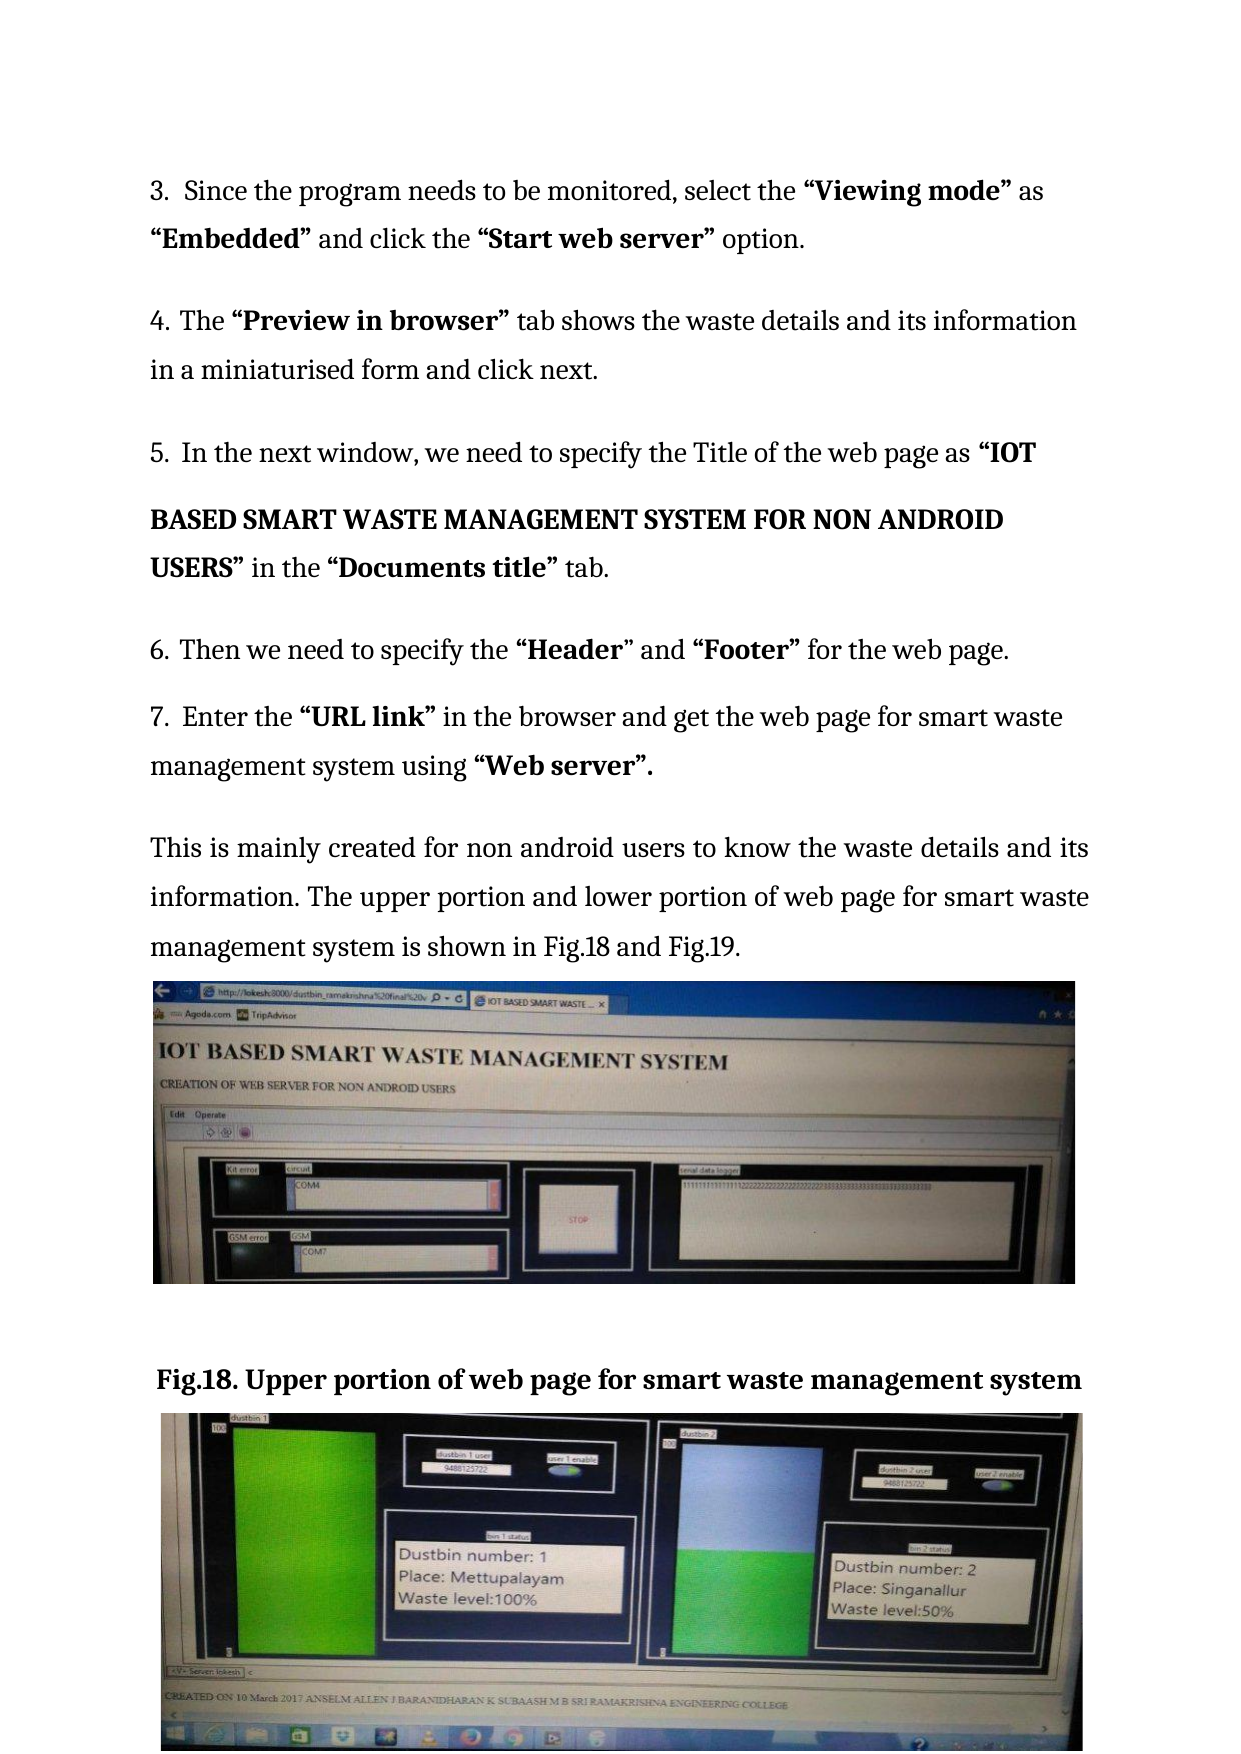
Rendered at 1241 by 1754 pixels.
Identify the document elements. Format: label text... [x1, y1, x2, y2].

list In the next window, we need to specify the Title of the web page as “IOT [150, 436, 1091, 469]
text This is mainly created for non android users to know the waste details and its information. The upper portion and lower portion of web page for smart waste management system is shown in Fig.18 and Fig.19. [150, 831, 1091, 963]
picture [160, 1413, 1083, 1751]
list The “Preview in browser” tab shows the waste details and its information in a miniaturised form and click next. [150, 304, 1089, 387]
list Then we need to specify the “Header” and “Footer” for the web page. [150, 633, 1091, 667]
list Since the program needs to be monitored, select the “Viewing mode” as “Embedded” and click the “Start web server” option. [150, 174, 1091, 256]
text BASED SMART WASTE MANAGEMENT SYSTEM FOR NON ANDROID USERS” in the “Documents title” tab. [150, 503, 1089, 585]
picture [153, 981, 1075, 1284]
list Enter the “URL link” in the browser and get the web page for smart waste management system using “Web server”. [150, 700, 1089, 782]
text Fig.18. Upper portion of web page for smart waste management system [150, 1363, 1089, 1396]
